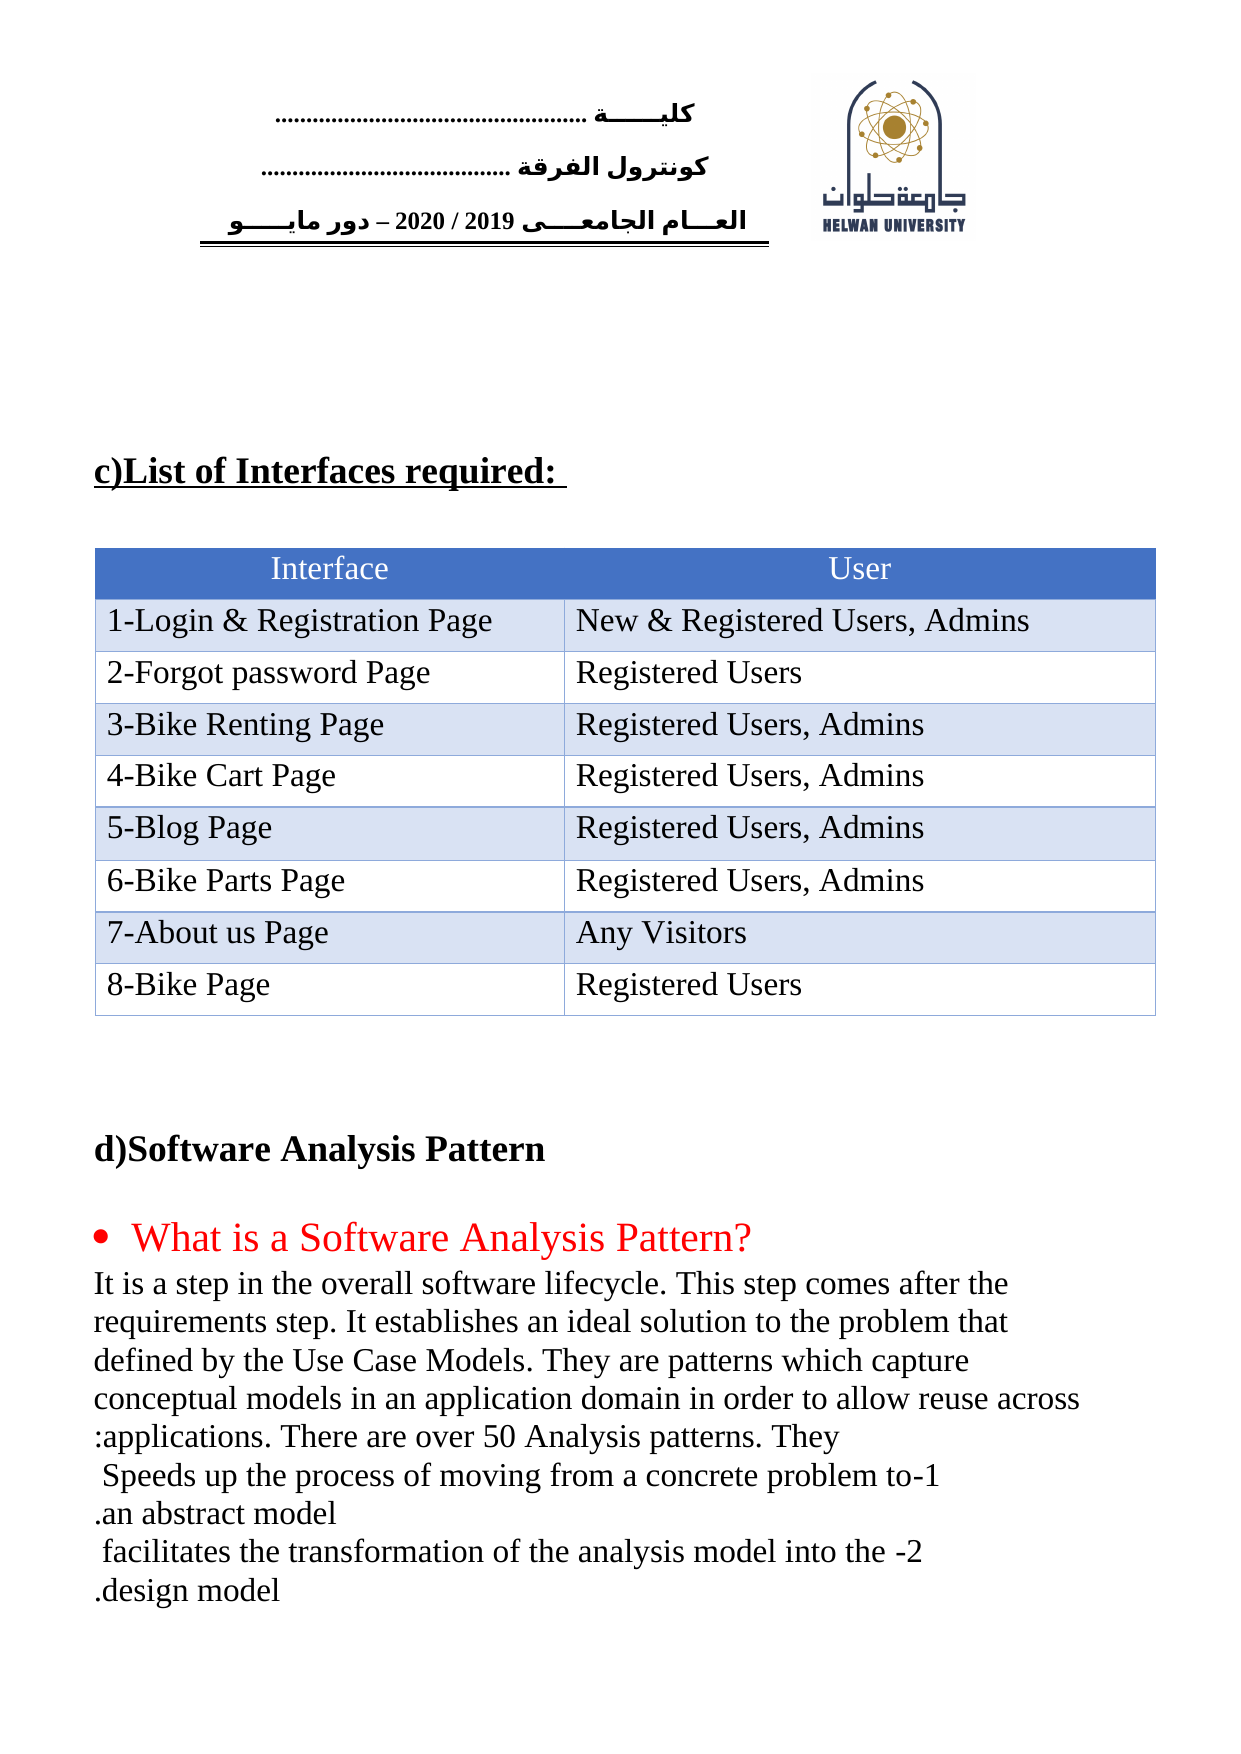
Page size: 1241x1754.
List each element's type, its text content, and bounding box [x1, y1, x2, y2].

table_cell Registered Users [565, 652, 1155, 703]
table_cell 3-Bike Renting Page [96, 704, 564, 755]
list 2- facilitates the transformation of the analysis model into the [94, 1532, 1116, 1570]
table_cell Any Visitors [565, 913, 1155, 963]
table_cell Registered Users, Admins [565, 704, 1155, 755]
table_cell New & Registered Users, Admins [565, 600, 1155, 651]
list an abstract model. [94, 1493, 1116, 1532]
table_cell 4-Bike Cart Page [96, 756, 564, 806]
table_cell Registered Users [565, 964, 1155, 1015]
picture [811, 73, 976, 241]
table_header User [565, 549, 1155, 599]
table_cell 8-Bike Page [96, 964, 564, 1015]
list design model. [94, 1570, 1116, 1608]
text c)List of Interfaces required: [94, 448, 1153, 492]
text d)Software Analysis Pattern [94, 1126, 1153, 1169]
table_cell 1-Login & Registration Page [96, 600, 564, 651]
list 1-Speeds up the process of moving from a concrete problem to [94, 1455, 1116, 1493]
table_cell 5-Blog Page [96, 808, 564, 860]
table_cell 2-Forgot password Page [96, 652, 564, 703]
list It is a step in the overall software lifecycle. This step comes after the requirements step. It establishes an ideal solution to the problem that defined by the Use Case Models. They are patterns which capture conceptual models in an application domain in order to allow reuse across applications. There are over 50 Analysis patterns. They: [94, 1263, 1116, 1455]
table_header Interface [96, 549, 564, 599]
table_cell 7-About us Page [96, 913, 564, 963]
table_cell 6-Bike Parts Page [96, 861, 564, 911]
list What is a Software Analysis Pattern? [94, 1212, 1153, 1261]
table_cell Registered Users, Admins [565, 861, 1155, 911]
table_cell Registered Users, Admins [565, 808, 1155, 860]
table_cell Registered Users, Admins [565, 756, 1155, 806]
